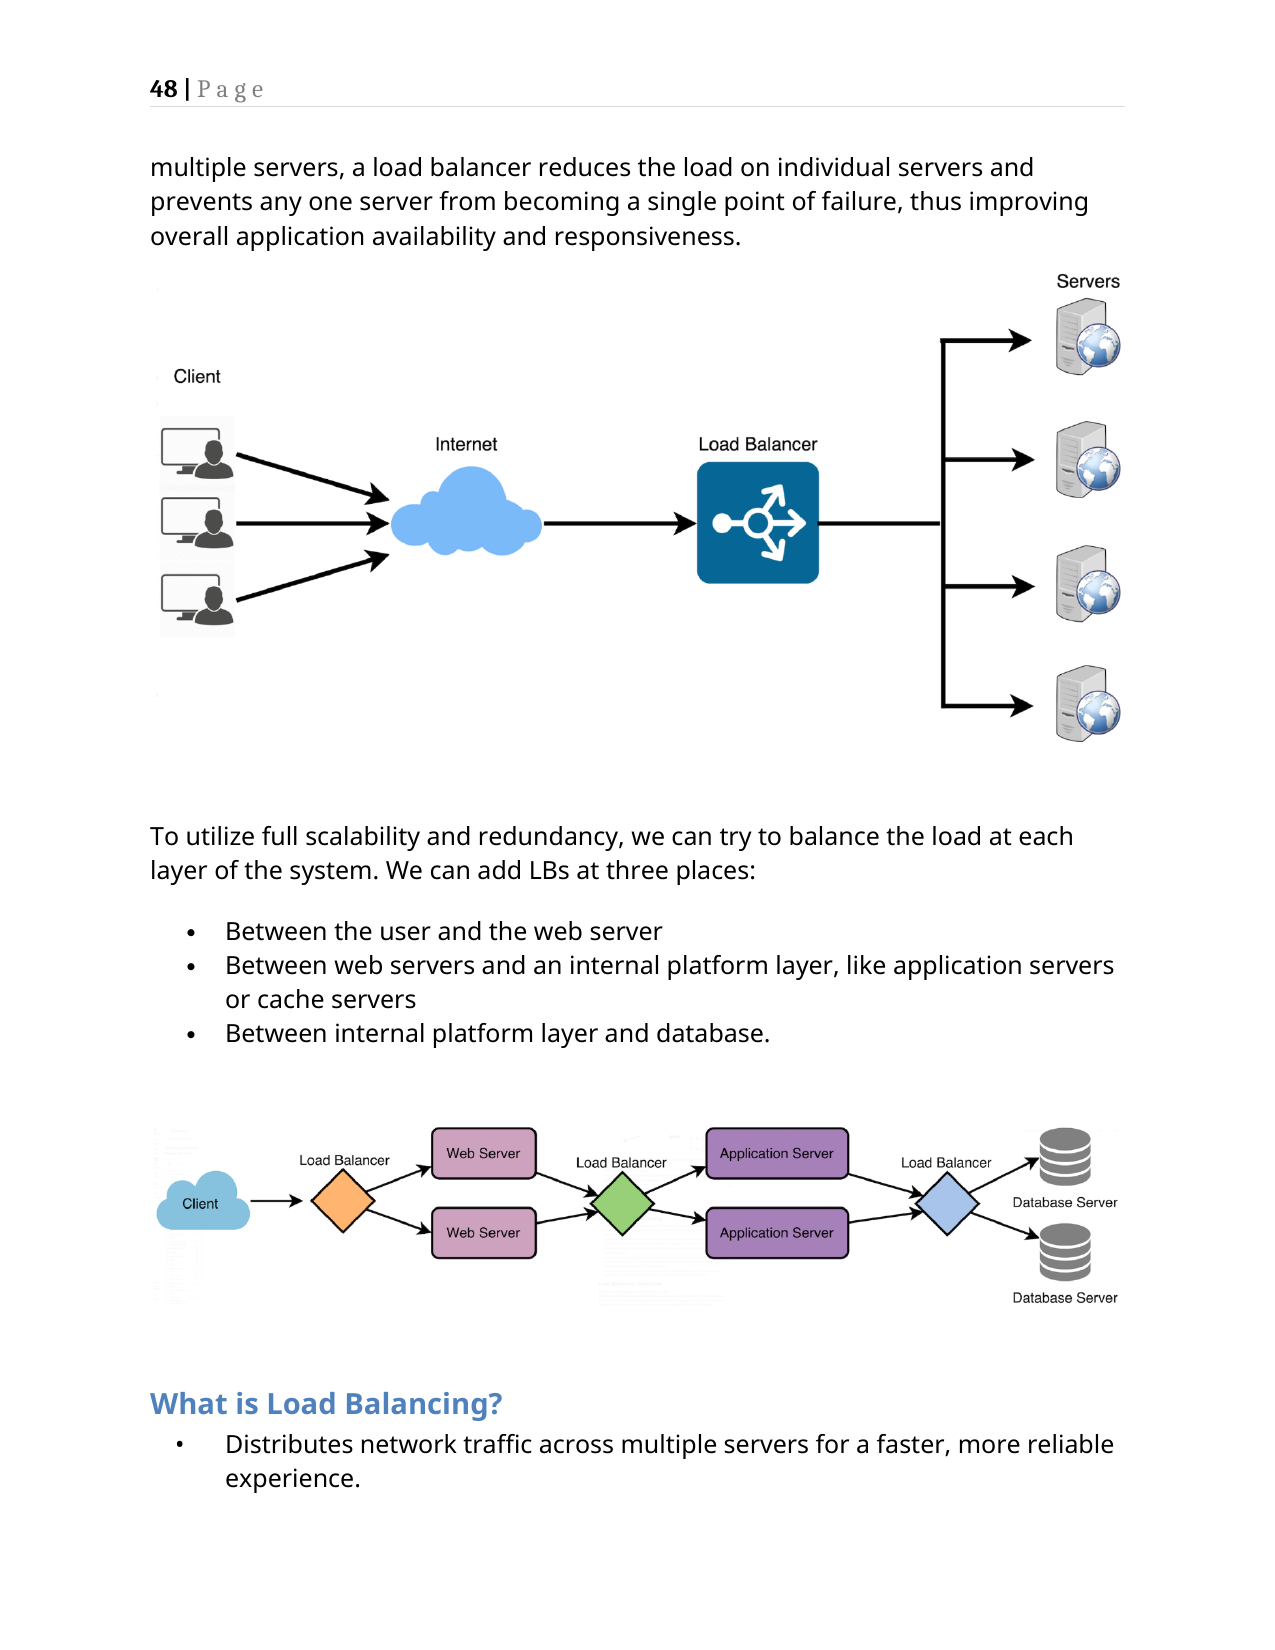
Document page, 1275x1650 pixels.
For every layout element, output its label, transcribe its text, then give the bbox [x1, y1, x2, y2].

text To utilize full scalability and redundancy, we can try to balance the load at each layer of the system. We can add LBs at three places: [150, 818, 1125, 887]
list Between web servers and an internal platform layer, like application servers or cache servers [187, 948, 1125, 1016]
list Between internal platform layer and database. [187, 1016, 1125, 1050]
picture [150, 271, 1125, 747]
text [150, 150, 1125, 252]
picture [150, 1121, 1125, 1310]
list Distributes network traffic across multiple servers for a faster, more reliable experience. [175, 1427, 1125, 1495]
subtitle What is Load Balancing? [150, 1383, 1125, 1423]
list Between the user and the web server [187, 913, 1125, 948]
